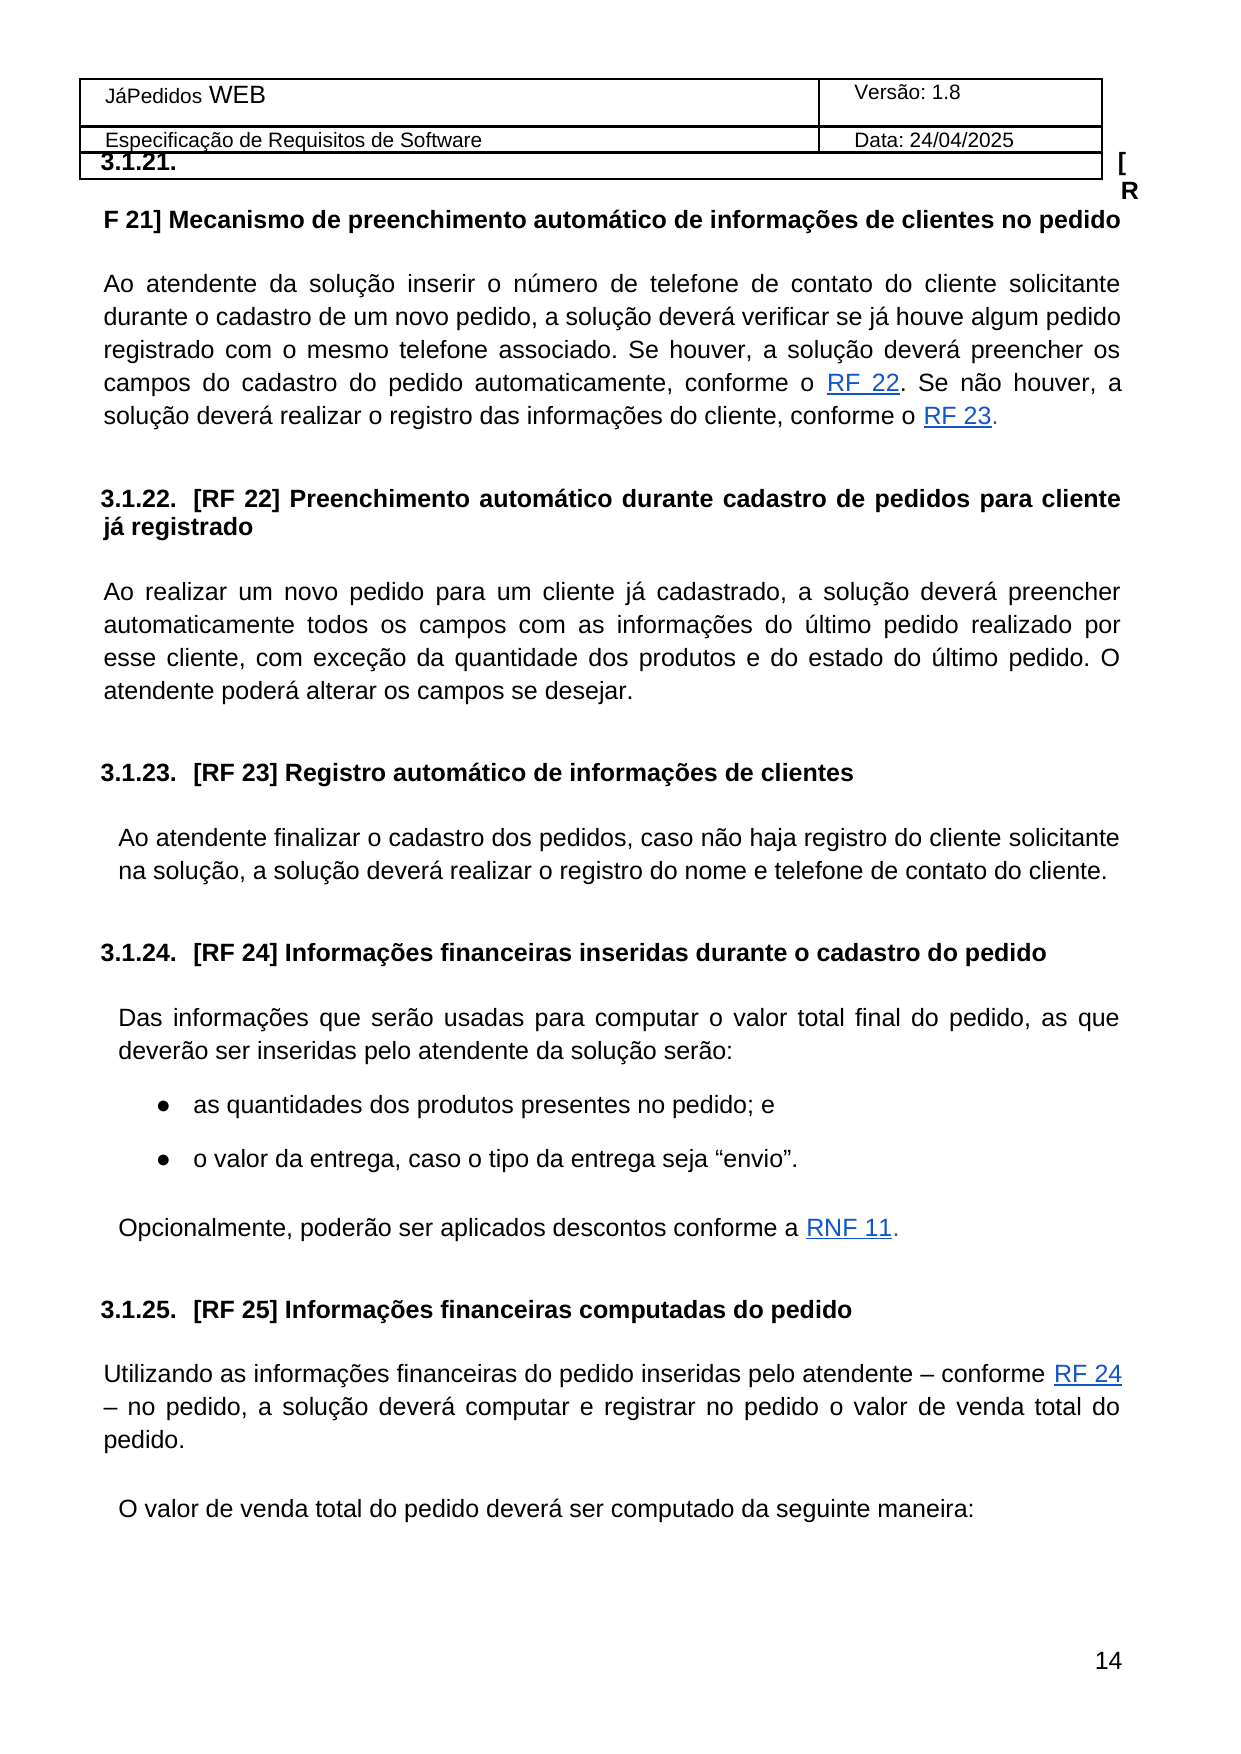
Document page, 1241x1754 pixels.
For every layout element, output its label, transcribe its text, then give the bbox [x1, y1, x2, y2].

text Das informações que serão usadas para computar o valor total final do pedido, as que deverão ser inseridas pelo atendente da solução serão: [118, 1003, 1122, 1064]
list o valor da entrega, caso o tipo da entrega seja “envio”. [156, 1143, 1122, 1172]
text Ao atendente da solução inserir o número de telefone de contato do cliente solicitante durante o cadastro de um novo pedido, a solução deverá verificar se já houve algum pedido registrado com o mesmo telefone associado. Se houver, a solução deverá preencher os campos do cadastro do pedido automaticamente, conforme o RF 22. Se não houver, a solução deverá realizar o registro das informações do cliente, conforme o RF 23. [103, 269, 1122, 430]
text Ao realizar um novo pedido para um cliente já cadastrado, a solução deverá preencher automaticamente todos os campos com as informações do último pedido realizado por esse cliente, com exceção da quantidade dos produtos e do estado do último pedido. O atendente poderá alterar os campos se desejar. [103, 577, 1122, 705]
text O valor de venda total do pedido deverá ser computado da seguinte maneira: [118, 1494, 1122, 1523]
subtitle [RF 21] Mecanismo de preenchimento automático de informações de clientes no pedido [103, 147, 1122, 233]
subtitle [RF 24] Informações financeiras inseridas durante o cadastro do pedido [103, 938, 1122, 967]
subtitle [RF 22] Preenchimento automático durante cadastro de pedidos para cliente já registrado [103, 483, 1122, 541]
subtitle [RF 25] Informações financeiras computadas do pedido [103, 1295, 1122, 1323]
subtitle [RF 23] Registro automático de informações de clientes [103, 758, 1122, 787]
text Opcionalmente, poderão ser aplicados descontos conforme a RNF 11. [118, 1212, 1122, 1241]
list as quantidades dos produtos presentes no pedido; e [156, 1090, 1122, 1118]
text Ao atendente finalizar o cadastro dos pedidos, caso não haja registro do cliente solicitante na solução, a solução deverá realizar o registro do nome e telefone de contato do cliente. [118, 823, 1122, 885]
text Utilizando as informações financeiras do pedido inseridas pelo atendente – conforme RF 24 – no pedido, a solução deverá computar e registrar no pedido o valor de venda total do pedido. [103, 1359, 1122, 1454]
